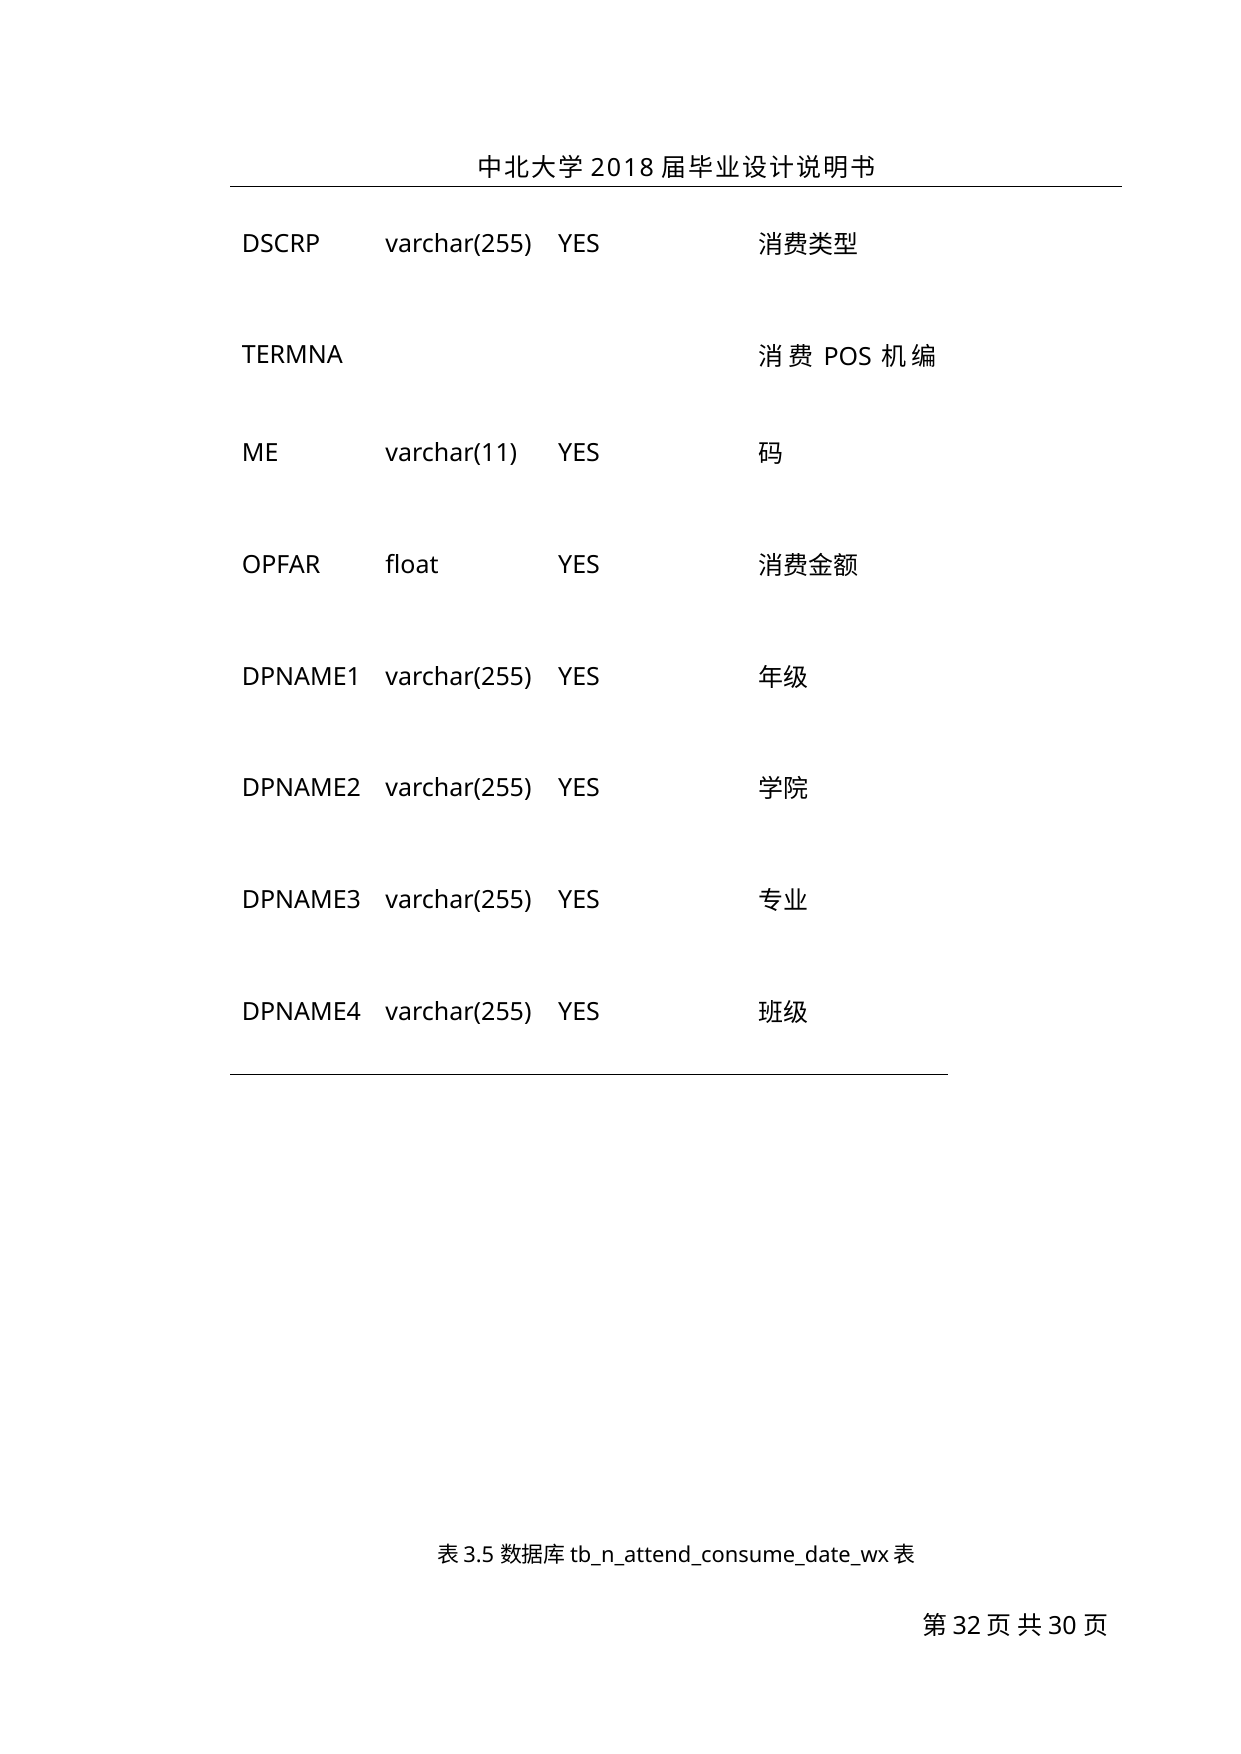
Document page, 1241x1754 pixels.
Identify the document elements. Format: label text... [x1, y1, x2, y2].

table_cell YES [547, 194, 747, 305]
table_cell YES [547, 962, 747, 1073]
table_cell TERMNAME [230, 305, 374, 515]
table_cell float [374, 515, 547, 626]
table_cell YES [547, 515, 747, 626]
table_cell OPFAR [230, 515, 374, 626]
table_cell DSCRP [230, 194, 374, 305]
table_cell 消费金额 [747, 515, 948, 626]
table_cell YES [547, 850, 747, 962]
table_cell DPNAME2 [230, 738, 374, 850]
table_cell 专业 [747, 850, 948, 962]
table_cell varchar(255) [374, 850, 547, 962]
table_cell 消费POS机编码 [747, 305, 948, 515]
table_cell varchar(11) [374, 305, 547, 515]
table_cell varchar(255) [374, 194, 547, 305]
table_cell 年级 [747, 626, 948, 738]
table_cell YES [547, 626, 747, 738]
table_cell varchar(255) [374, 962, 547, 1073]
text 表3.5 数据库tb_n_attend_consume_date_wx表 [230, 1536, 1122, 1569]
table_cell DPNAME1 [230, 626, 374, 738]
table_cell varchar(255) [374, 738, 547, 850]
table_cell 消费类型 [747, 194, 948, 305]
table_cell 班级 [747, 962, 948, 1073]
table_cell 学院 [747, 738, 948, 850]
table_cell varchar(255) [374, 626, 547, 738]
table_cell DPNAME4 [230, 962, 374, 1073]
table_cell YES [547, 305, 747, 515]
table_cell DPNAME3 [230, 850, 374, 962]
table_cell YES [547, 738, 747, 850]
